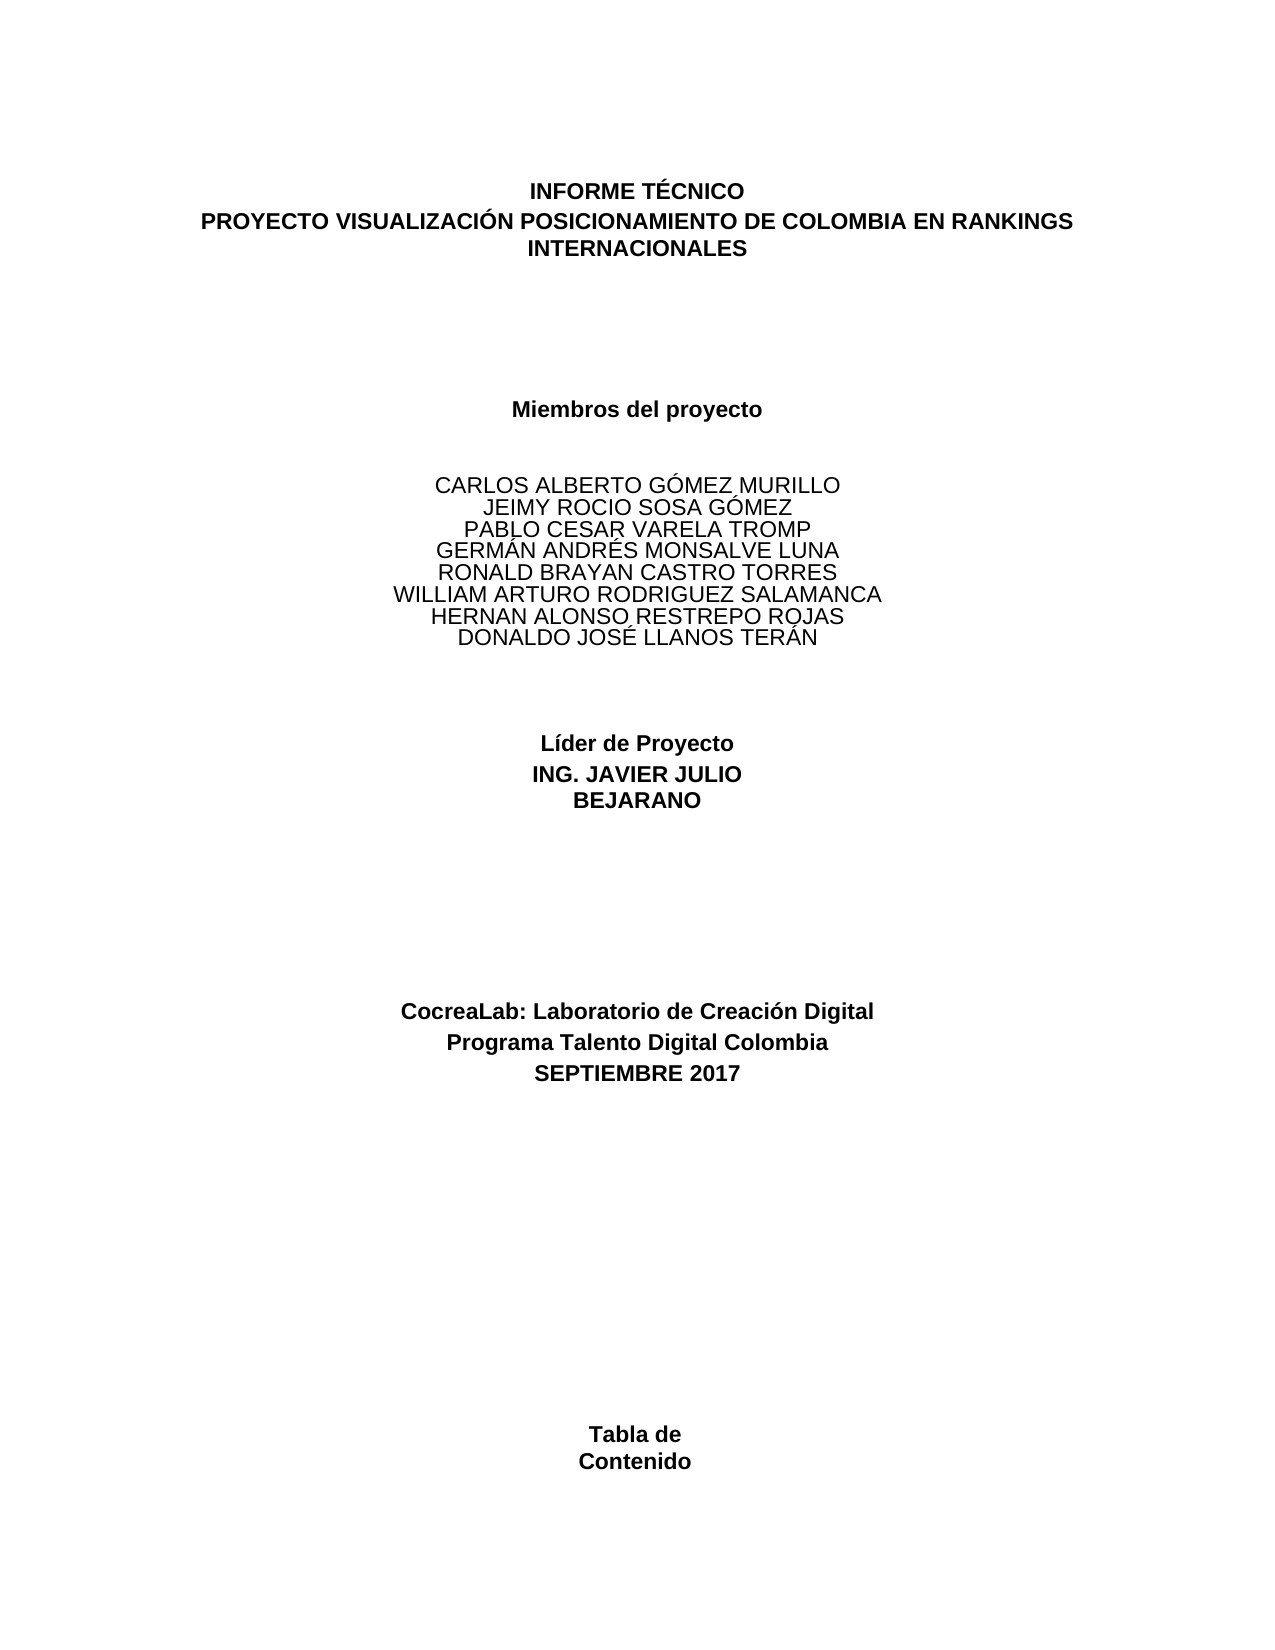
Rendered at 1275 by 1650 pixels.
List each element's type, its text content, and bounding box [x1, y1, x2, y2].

text RONALD BRAYAN CASTRO TORRES [177, 563, 1098, 585]
text ING. JAVIER JULIO BEJARANO [497, 761, 777, 813]
text GERMÁN ANDRÉS MONSALVE LUNA [177, 541, 1098, 563]
text Miembros del proyecto [503, 396, 771, 423]
text CocreaLab: Laboratorio de Creación Digital Programa Talento Digital Colombia [398, 998, 876, 1055]
text PROYECTO VISUALIZACIÓN POSICIONAMIENTO DE COLOMBIA EN RANKINGS INTERNACIONALES [184, 208, 1091, 261]
text JEIMY ROCIO SOSA GÓMEZ [177, 498, 1098, 519]
text Tabla de Contenido [532, 1421, 738, 1474]
text Líder de Proyecto [531, 730, 743, 756]
text INFORME TÉCNICO [520, 178, 754, 204]
text PABLO CESAR VARELA TROMP [177, 519, 1098, 541]
text SEPTIEMBRE 2017 [398, 1059, 876, 1086]
text DONALDO JOSÉ LLANOS TERÁN [177, 628, 1098, 650]
text WILLIAM ARTURO RODRIGUEZ SALAMANCA [177, 585, 1098, 607]
text CARLOS ALBERTO GÓMEZ MURILLO [177, 476, 1098, 498]
text HERNAN ALONSO RESTREPO ROJAS [177, 607, 1098, 628]
